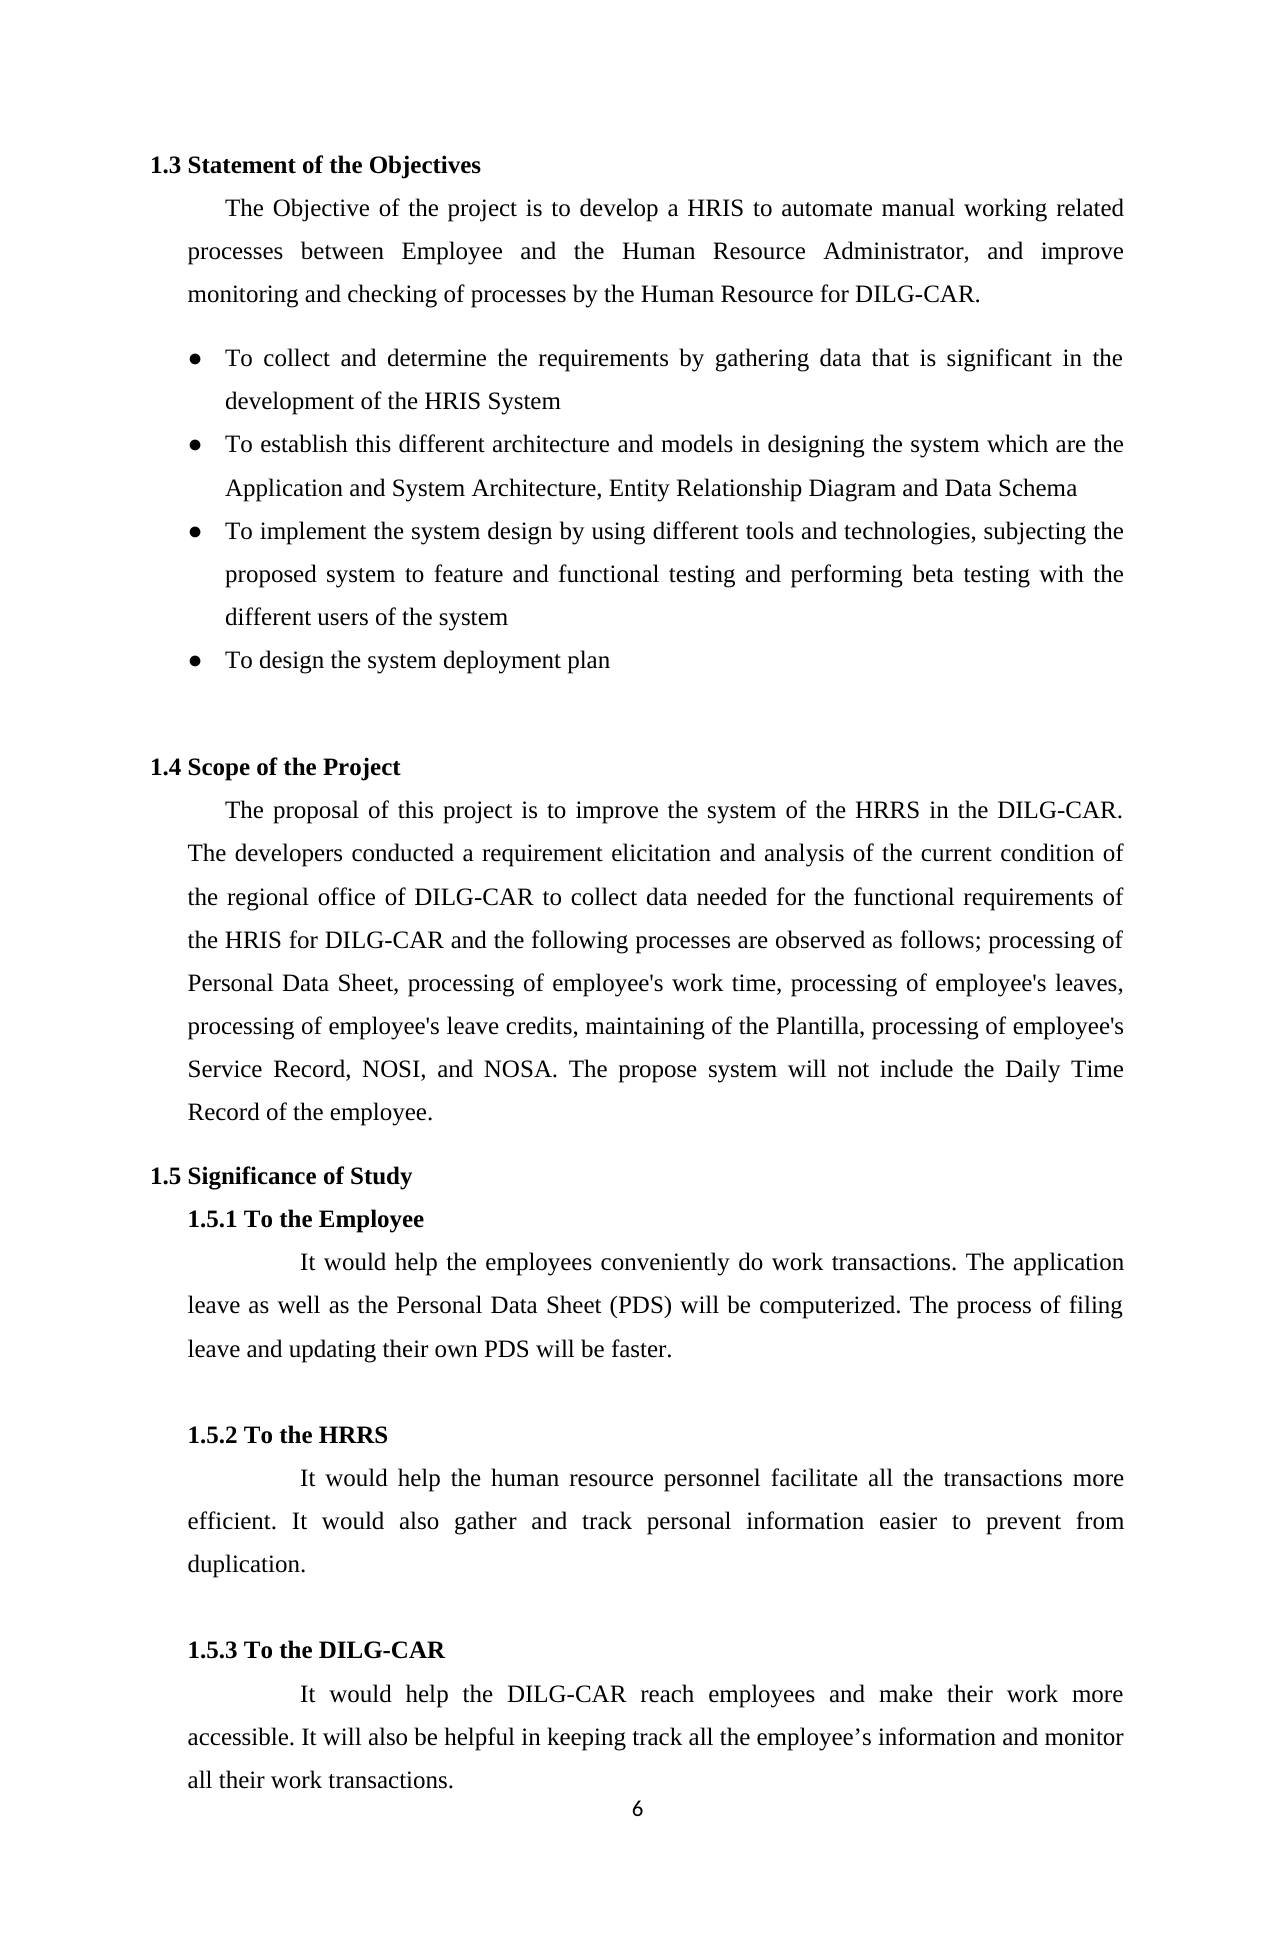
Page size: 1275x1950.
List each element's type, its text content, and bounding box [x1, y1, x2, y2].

text It would help the employees conveniently do work transactions. The application leave as well as the Personal Data Sheet (PDS) will be computerized. The process of filing leave and updating their own PDS will be faster. [187, 1247, 1125, 1362]
text 1.5.1 To the Employee [187, 1204, 1125, 1233]
text 1.5.3 To the DILG-CAR [187, 1636, 1125, 1664]
list Significance of Study [150, 1161, 1125, 1190]
text The Objective of the project is to develop a HRIS to automate manual working related processes between Employee and the Human Resource Administrator, and improve monitoring and checking of processes by the Human Resource for DILG-CAR. [187, 193, 1125, 308]
list To collect and determine the requirements by gathering data that is significant in the development of the HRIS System [187, 343, 1125, 415]
list To implement the system design by using different tools and technologies, subjecting the proposed system to feature and functional testing and performing beta testing with the different users of the system [187, 516, 1125, 631]
text It would help the DILG-CAR reach employees and make their work more accessible. It will also be helpful in keeping track all the employee’s information and monitor all their work transactions. [187, 1679, 1125, 1794]
list Statement of the Objectives [150, 150, 1125, 179]
text 1.5.2 To the HRRS [187, 1420, 1125, 1449]
list Scope of the Project [150, 752, 1125, 781]
list To establish this different architecture and models in designing the system which are the Application and System Architecture, Entity Relationship Diagram and Data Schema [187, 429, 1125, 501]
text The proposal of this project is to improve the system of the HRRS in the DILG-CAR. The developers conducted a requirement elicitation and analysis of the current condition of the regional office of DILG-CAR to collect data needed for the functional requirements of the HRIS for DILG-CAR and the following processes are observed as follows; processing of Personal Data Sheet, processing of employee's work time, processing of employee's leaves, processing of employee's leave credits, maintaining of the Plantilla, processing of employee's Service Record, NOSI, and NOSA. The propose system will not include the Daily Time Record of the employee. [187, 795, 1125, 1126]
text It would help the human resource personnel facilitate all the transactions more efficient. It would also gather and track personal information easier to prevent from duplication. [187, 1463, 1125, 1578]
list To design the system deployment plan [187, 645, 1125, 674]
